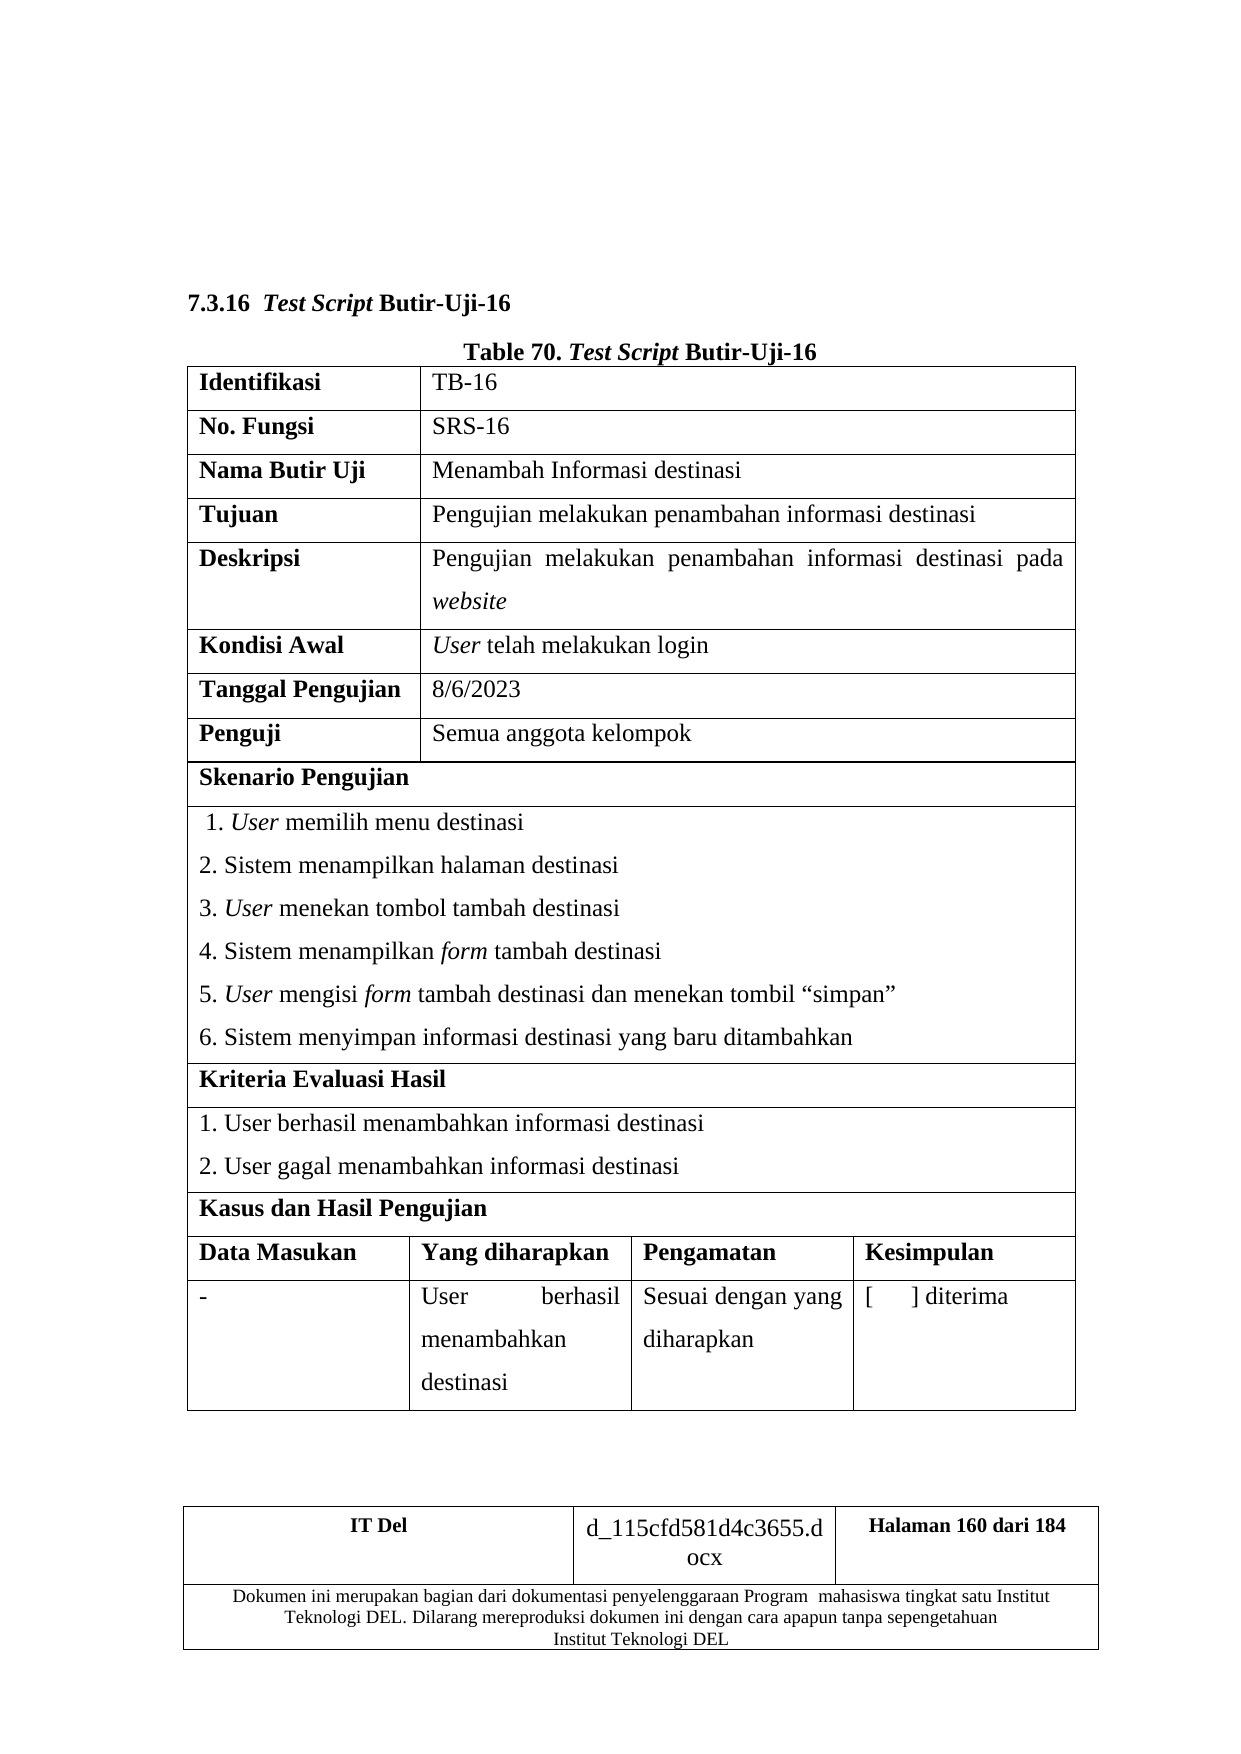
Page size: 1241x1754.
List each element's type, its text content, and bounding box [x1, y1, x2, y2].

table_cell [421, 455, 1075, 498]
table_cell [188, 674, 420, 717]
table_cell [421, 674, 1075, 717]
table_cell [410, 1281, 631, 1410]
text Table 70. Test Script Butir-Uji-16 [187, 337, 1092, 366]
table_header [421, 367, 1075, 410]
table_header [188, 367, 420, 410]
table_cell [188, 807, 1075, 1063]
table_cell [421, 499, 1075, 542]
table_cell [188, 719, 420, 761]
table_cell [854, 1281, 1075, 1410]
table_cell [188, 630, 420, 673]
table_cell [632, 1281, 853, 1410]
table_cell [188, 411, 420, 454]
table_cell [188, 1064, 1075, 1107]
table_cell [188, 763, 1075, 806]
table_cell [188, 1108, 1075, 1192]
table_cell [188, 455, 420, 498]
subtitle Test Script Butir-Uji-16 [187, 288, 1092, 316]
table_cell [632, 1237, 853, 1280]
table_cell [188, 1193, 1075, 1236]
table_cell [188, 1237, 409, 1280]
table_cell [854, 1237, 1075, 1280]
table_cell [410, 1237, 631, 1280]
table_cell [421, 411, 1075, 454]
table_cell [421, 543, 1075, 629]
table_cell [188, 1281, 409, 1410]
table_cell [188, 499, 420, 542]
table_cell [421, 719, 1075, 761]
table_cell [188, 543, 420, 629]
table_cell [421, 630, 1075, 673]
